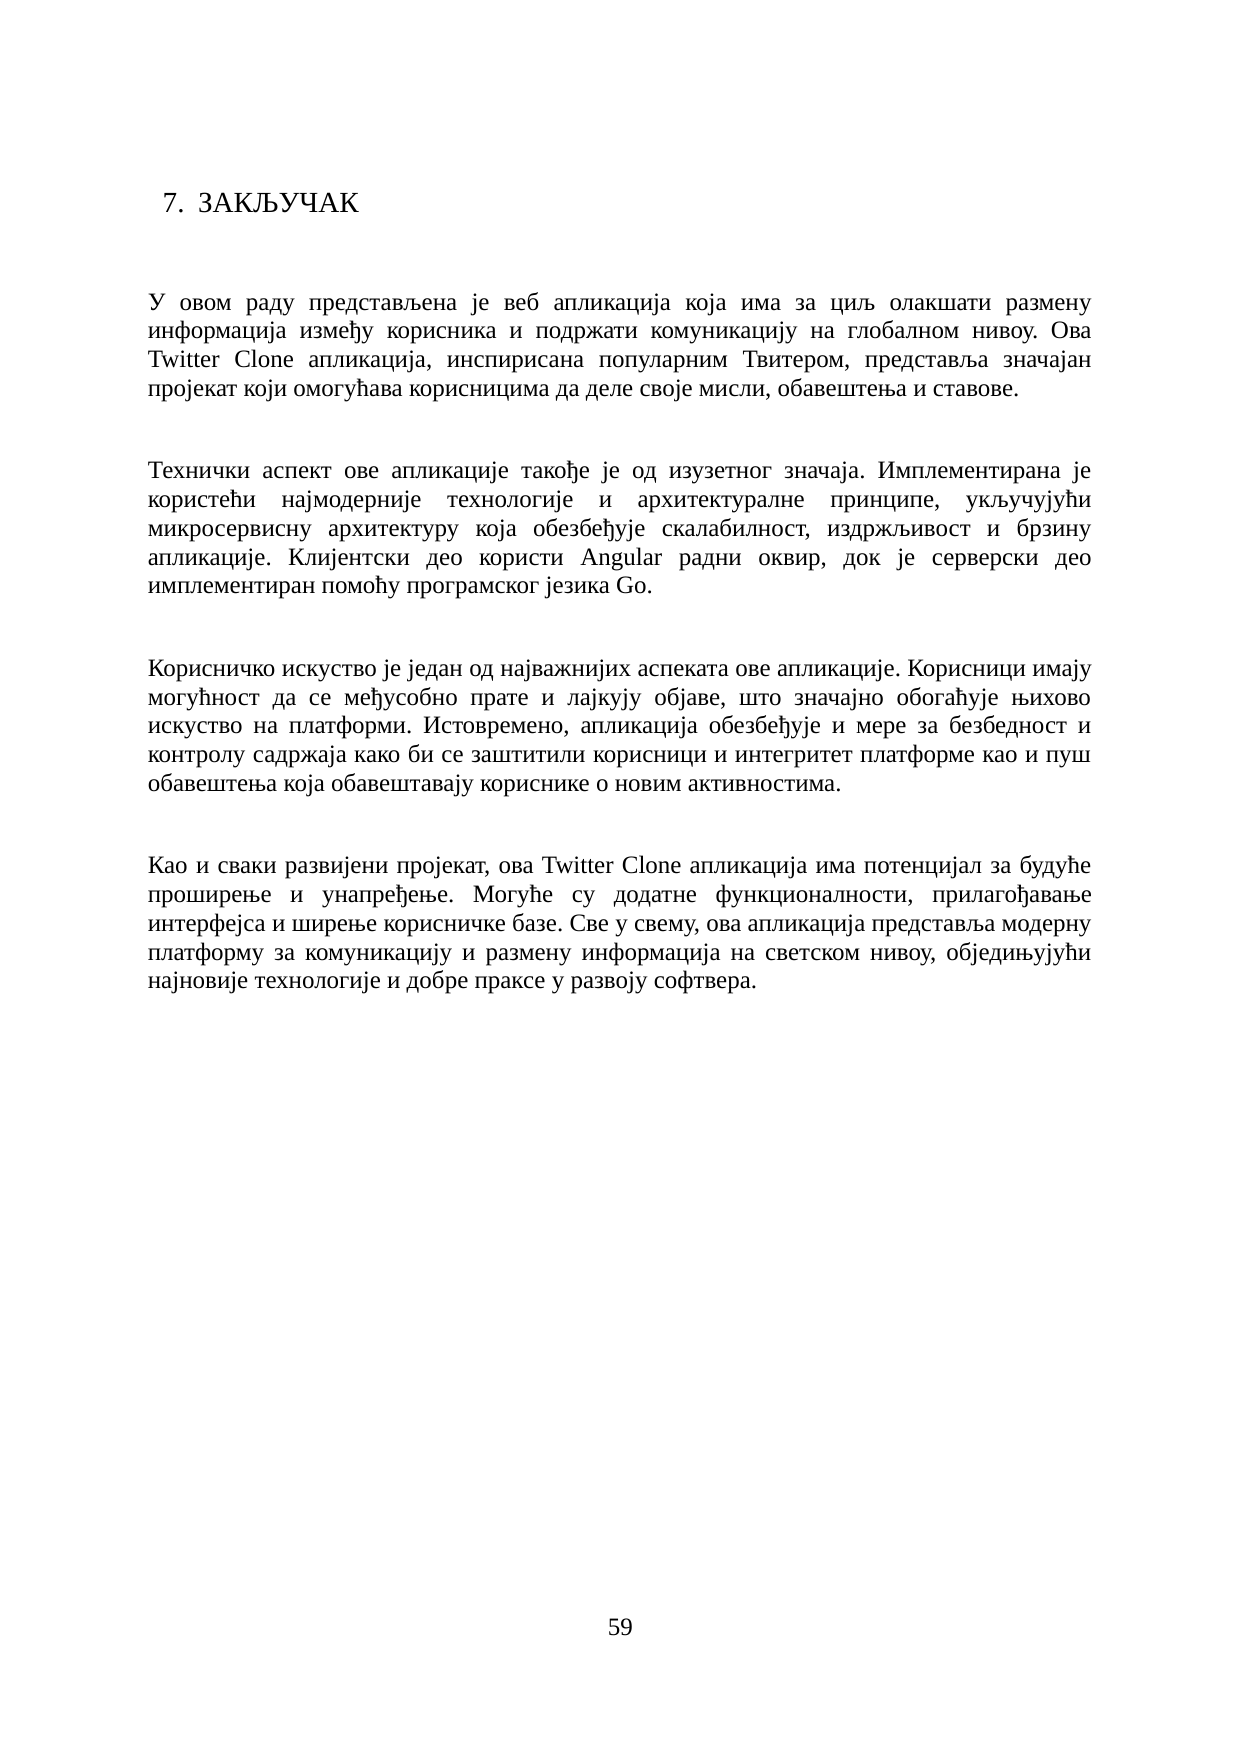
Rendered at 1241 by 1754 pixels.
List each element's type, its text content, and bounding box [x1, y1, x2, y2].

text Технички аспект ове апликације такође је од изузетног значаја. Имплементирана је користећи најмодерније технологије и архитектуралне принципе, укључујући микросервисну архитектуру која обезбеђује скалабилност, издржљивост и брзину апликације. Клијентски део користи Angular радни оквир, док је серверски део имплементиран помоћу програмског језика Go. [148, 456, 1092, 599]
text Као и сваки развијени пројекат, ова Twitter Clone апликација има потенцијал за будуће проширење и унапређење. Могуће су додатне функционалности, прилагођавање интерфејса и ширење корисничке базе. Све у свему, ова апликација представља модерну платформу за комуникацију и размену информација на светском нивоу, обједињујући најновије технологије и добре праксе у развоју софтвера. [148, 851, 1092, 994]
subtitle ЗАКЉУЧАК [162, 185, 1078, 219]
text Корисничко искуство је један од најважнијих аспеката ове апликације. Корисници имају могућност да се међусобно прате и лајкују објаве, што значајно обогаћује њихово искуство на платформи. Истовремено, апликација обезбеђује и мере за безбедност и контролу садржаја како би се заштитили корисници и интегритет платформе као и пуш обавештења која обавештавају кориснике о новим активностима. [148, 653, 1092, 797]
text У овом раду представљена је веб апликација која има за циљ олакшати размену информација између корисника и подржати комуникацију на глобалном нивоу. Ова Twitter Clone апликација, инспирисана популарним Твитером, представља значајан пројекат који омогућава корисницима да деле своје мисли, обавештења и ставове. [148, 287, 1092, 402]
